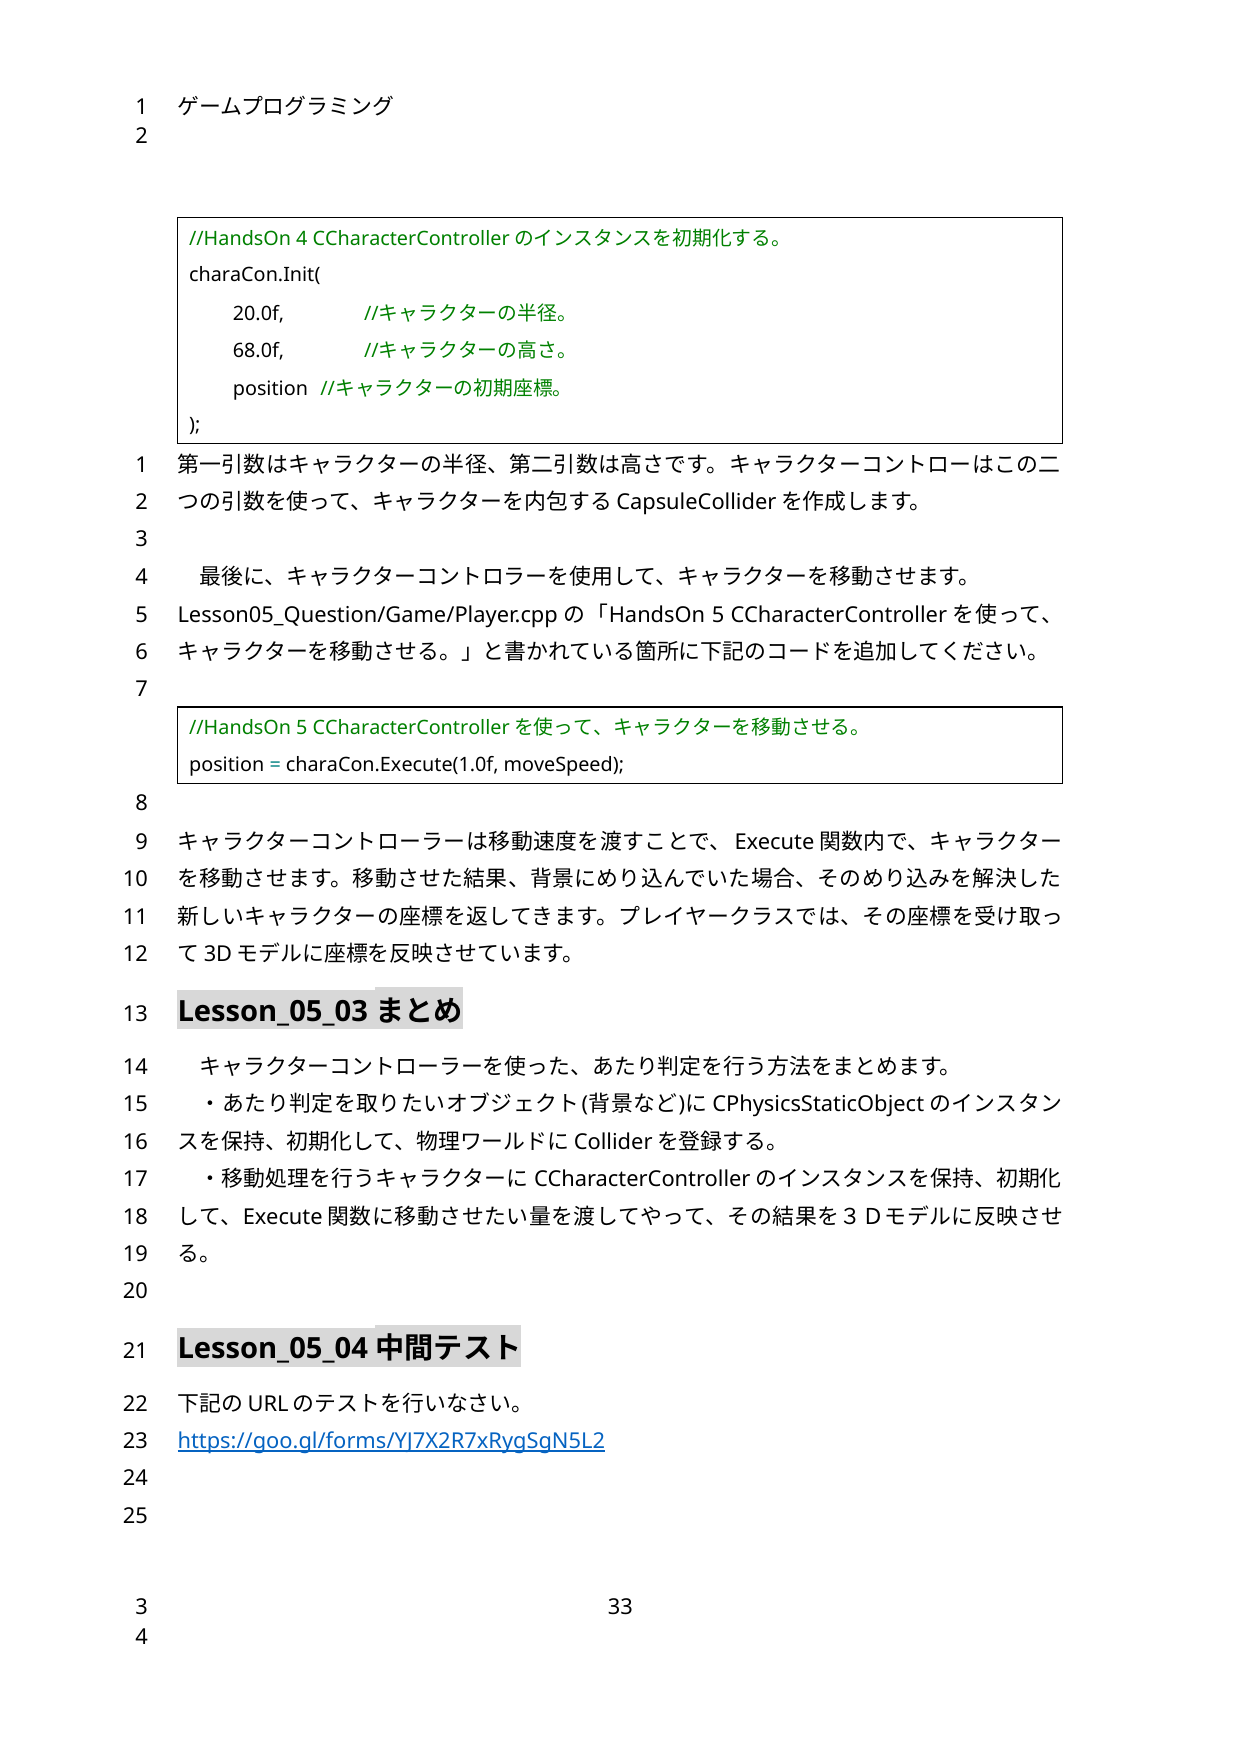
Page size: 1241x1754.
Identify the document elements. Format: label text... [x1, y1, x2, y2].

text 下記のURLのテストを行いなさい。 [177, 1383, 1063, 1421]
text Lesson05_Question/Game/Player.cppの「HandsOn 5 CCharacterControllerを使って、キャラクターを移動させる。」と書かれている箇所に下記のコードを追加してください。 [177, 594, 1063, 669]
text https://goo.gl/forms/YJ7X2R7xRygSgN5L2 [177, 1421, 1063, 1458]
subtitle Lesson_05_03 まとめ [177, 971, 1063, 1046]
text キャラクターコントローラーを使った、あたり判定を行う方法をまとめます。 [177, 1046, 1063, 1083]
text 最後に、キャラクターコントロラーを使用して、キャラクターを移動させます。 [177, 556, 1063, 594]
subtitle Lesson_05_04 中間テスト [177, 1308, 1063, 1383]
text ・あたり判定を取りたいオブジェクト(背景など)にCPhysicsStaticObjectのインスタンスを保持、初期化して、物理ワールドにColliderを登録する。 [177, 1083, 1063, 1158]
text キャラクターコントローラーは移動速度を渡すことで、Execute関数内で、キャラクターを移動させます。移動させた結果、背景にめり込んでいた場合、そのめり込みを解決した新しいキャラクターの座標を返してきます。プレイヤークラスでは、その座標を受け取って3Dモデルに座標を反映させています。 [177, 821, 1063, 971]
text 第一引数はキャラクターの半径、第二引数は高さです。キャラクターコントローはこの二つの引数を使って、キャラクターを内包するCapsuleColliderを作成します。 [177, 444, 1063, 519]
table_header //HandsOn 5 CCharacterControllerを使って、キャラクターを移動させる。 position = charaCon.Execute(1.0f, moveSpeed); [178, 708, 1062, 782]
text ・移動処理を行うキャラクターにCCharacterControllerのインスタンスを保持、初期化して、Execute関数に移動させたい量を渡してやって、その結果を３Ｄモデルに反映させる。 [177, 1158, 1063, 1271]
table_header //HandsOn 4 CCharacterControllerのインスタンスを初期化する。 charaCon.Init( 20.0f, //キャラクターの半径。 68.0f, //キャラクターの高さ。 position //キャラクターの初期座標。 ); [178, 218, 1062, 443]
